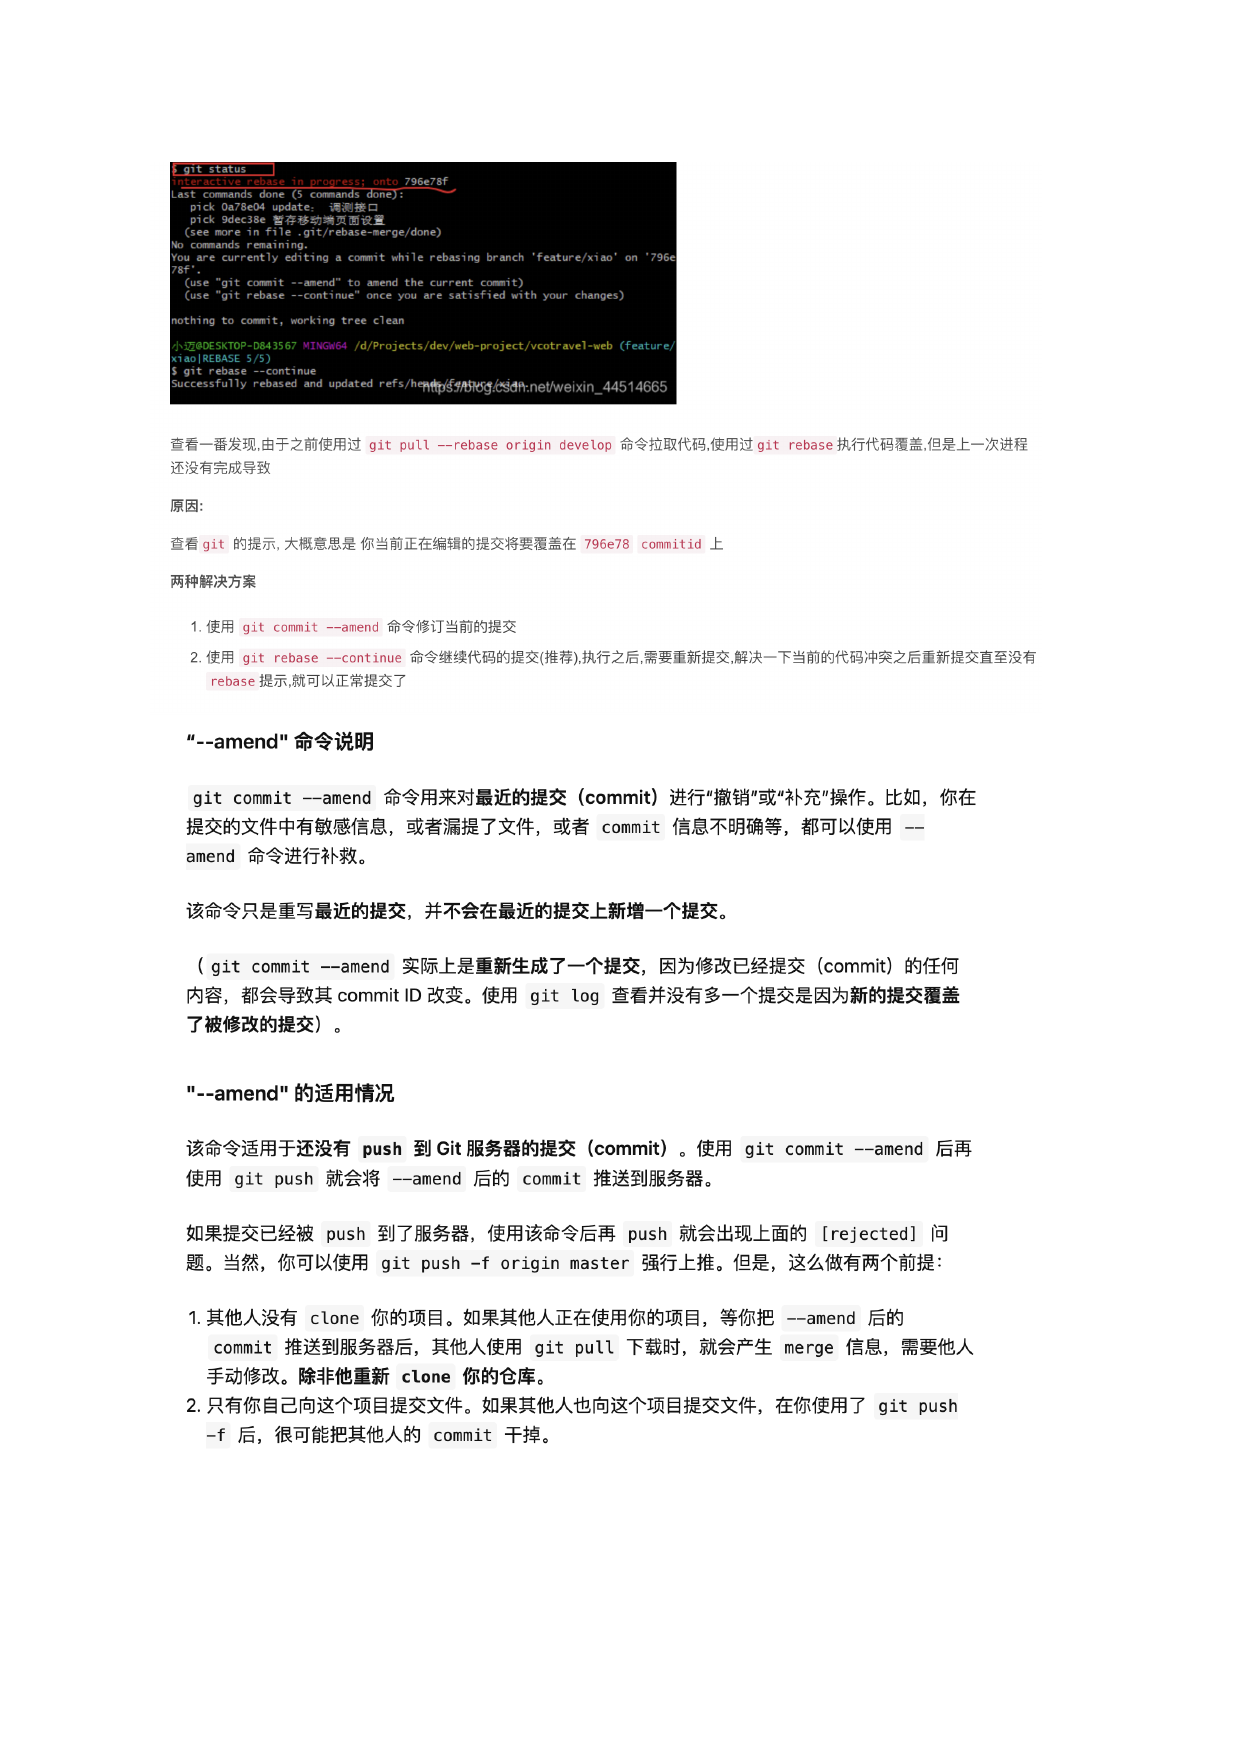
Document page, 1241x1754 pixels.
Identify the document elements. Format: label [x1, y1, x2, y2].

picture [150, 714, 1017, 1454]
picture [150, 162, 1043, 713]
